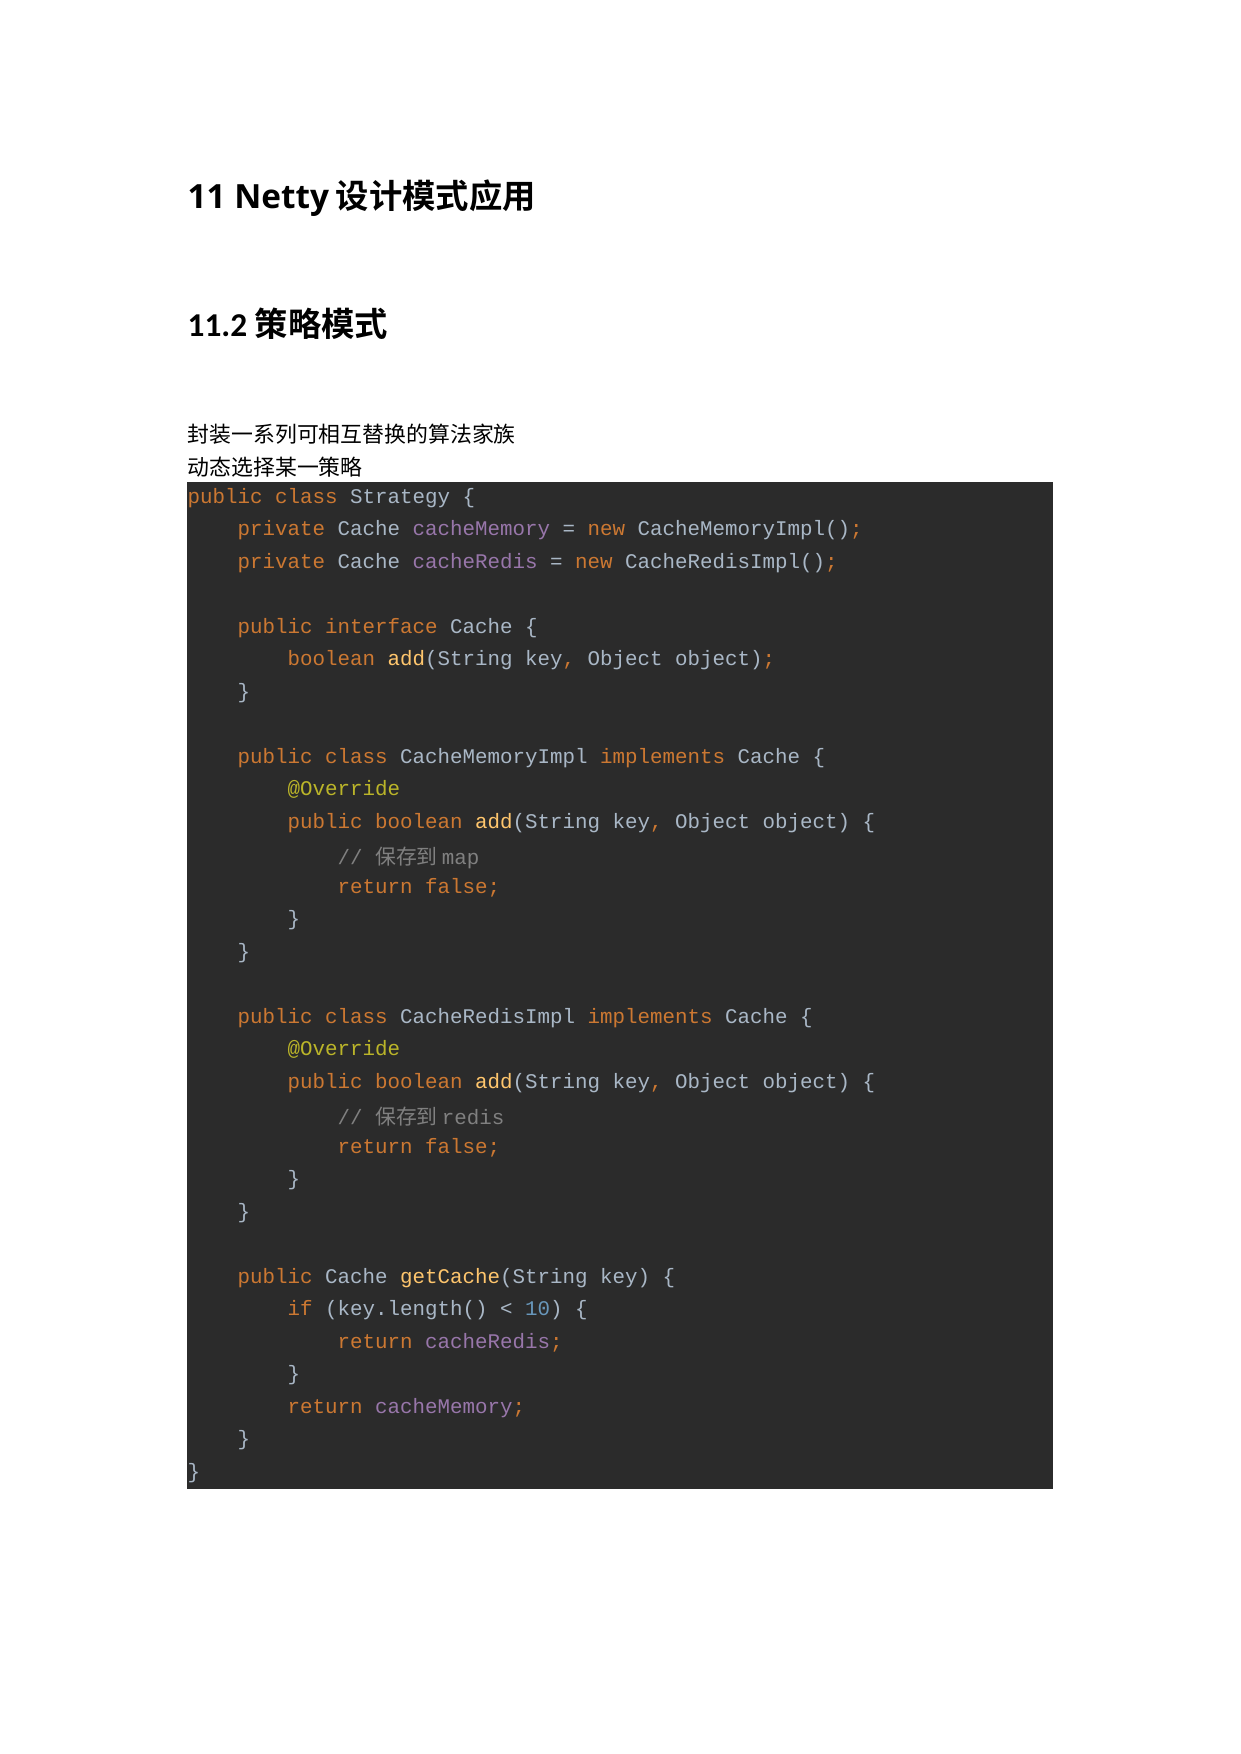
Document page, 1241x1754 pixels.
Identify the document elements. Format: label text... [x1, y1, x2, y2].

text public class Strategy { private Cache cacheMemory = new CacheMemoryImpl(); private Cache cacheRedis = new CacheRedisImpl(); public interface Cache { boolean add(String key, Object object); } public class CacheMemoryImpl implements Cache { @Override public boolean add(String key, Object object) { // 保存到map return false; } } public class CacheRedisImpl implements Cache { @Override public boolean add(String key, Object object) { // 保存到redis return false; } } public Cache getCache(String key) { if (key.length() < 10) { return cacheRedis; } return cacheMemory; } } [187, 482, 1053, 1489]
text 封装一系列可相互替换的算法家族 [187, 417, 1053, 449]
subtitle 11.2 策略模式 [187, 289, 1053, 354]
subtitle 11 Netty设计模式应用 [187, 162, 1053, 227]
text 动态选择某一策略 [187, 449, 1053, 482]
